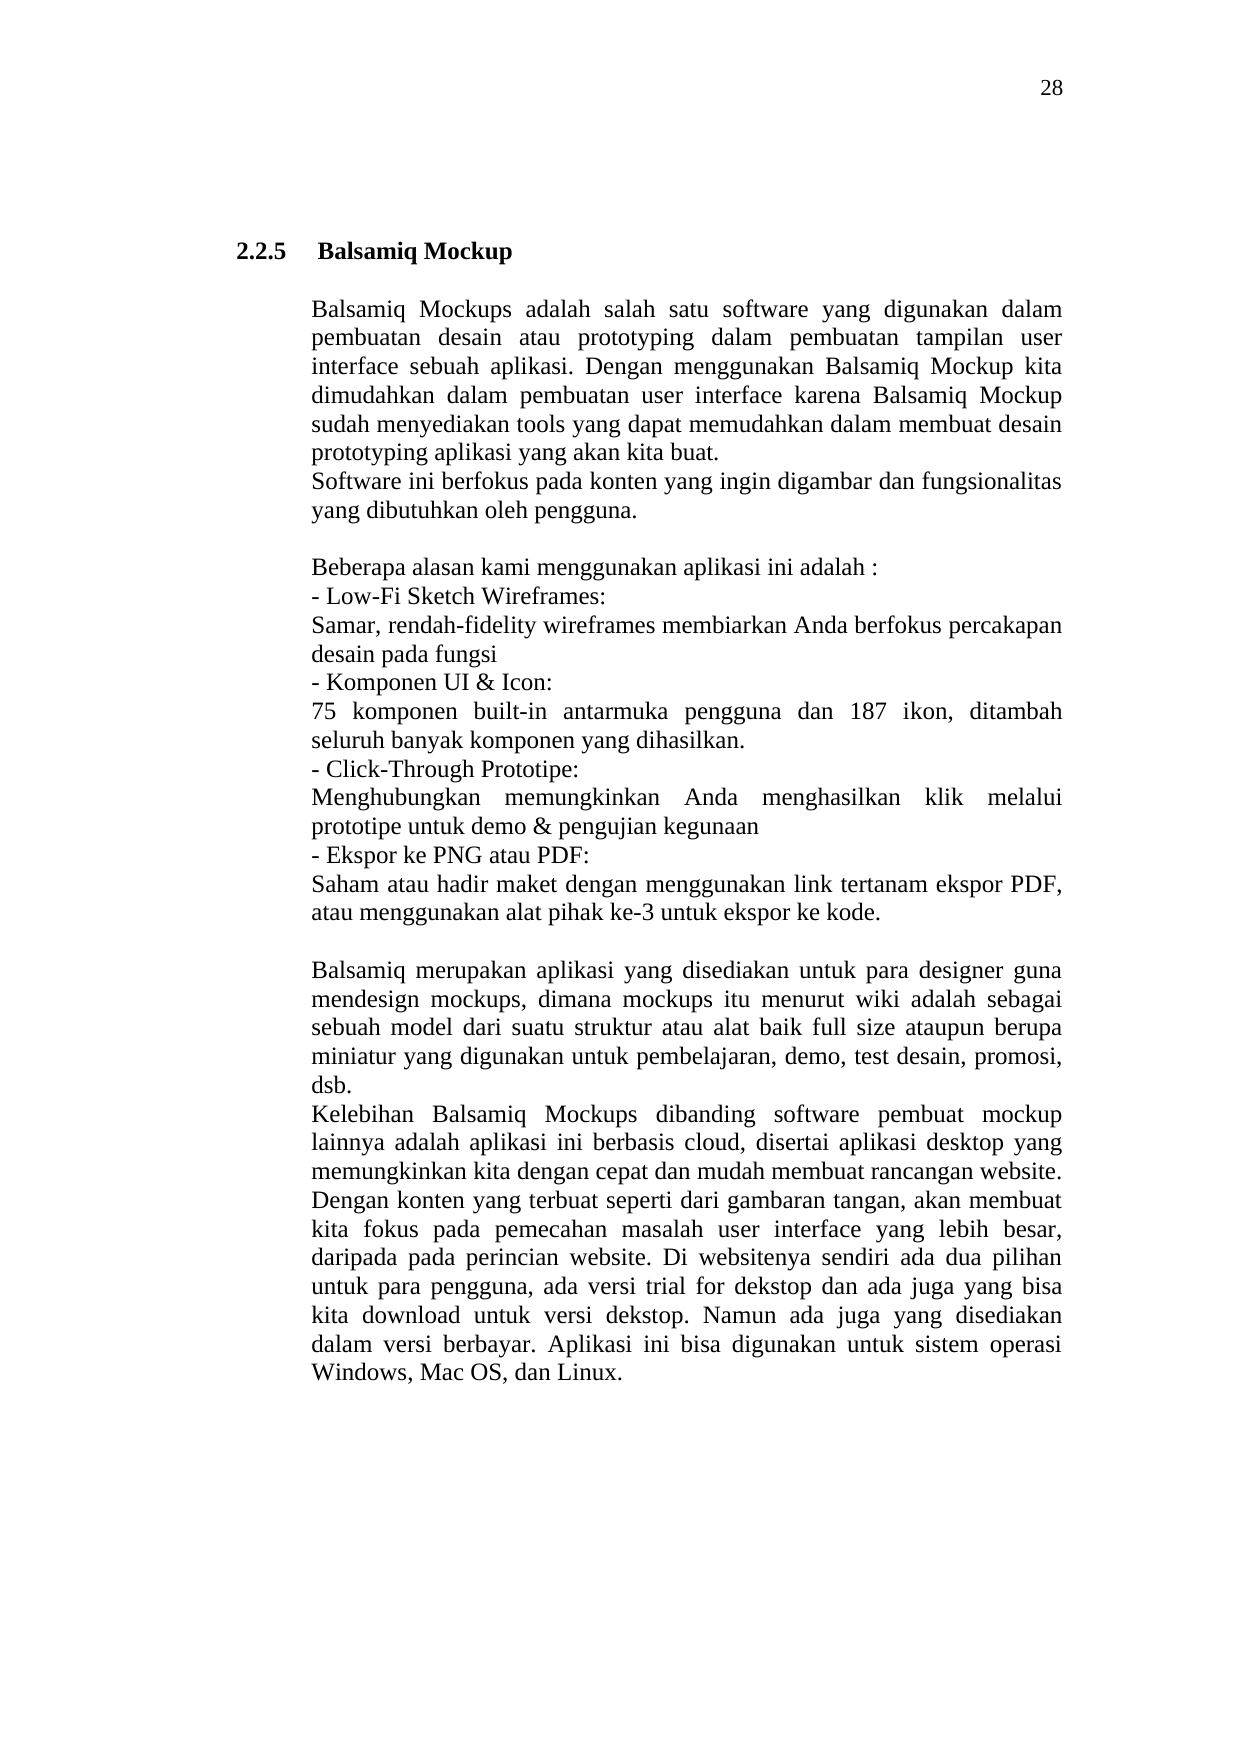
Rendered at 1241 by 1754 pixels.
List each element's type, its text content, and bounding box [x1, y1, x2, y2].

text - Low-Fi Sketch Wireframes: [311, 581, 1063, 610]
text Saham atau hadir maket dengan menggunakan link tertanam ekspor PDF, atau menggunakan alat pihak ke-3 untuk ekspor ke kode. [311, 869, 1063, 926]
text Balsamiq Mockups adalah salah satu software yang digunakan dalam pembuatan desain atau prototyping dalam pembuatan tampilan user interface sebuah aplikasi. Dengan menggunakan Balsamiq Mockup kita dimudahkan dalam pembuatan user interface karena Balsamiq Mockup sudah menyediakan tools yang dapat memudahkan dalam membuat desain prototyping aplikasi yang akan kita buat. [311, 294, 1063, 466]
text Samar, rendah-fidelity wireframes membiarkan Anda berfokus percakapan desain pada fungsi [311, 610, 1063, 667]
text Menghubungkan memungkinkan Anda menghasilkan klik melalui prototipe untuk demo & pengujian kegunaan [311, 782, 1063, 840]
text - Ekspor ke PNG atau PDF: [311, 840, 1063, 869]
text - Komponen UI & Icon: [311, 667, 1063, 696]
text Balsamiq merupakan aplikasi yang disediakan untuk para designer guna mendesign mockups, dimana mockups itu menurut wiki adalah sebagai sebuah model dari suatu struktur atau alat baik full size ataupun berupa miniatur yang digunakan untuk pembelajaran, demo, test desain, promosi, dsb. [311, 955, 1063, 1099]
text Kelebihan Balsamiq Mockups dibanding software pembuat mockup lainnya adalah aplikasi ini berbasis cloud, disertai aplikasi desktop yang memungkinkan kita dengan cepat dan mudah membuat rancangan website. Dengan konten yang terbuat seperti dari gambaran tangan, akan membuat kita fokus pada pemecahan masalah user interface yang lebih besar, daripada pada perincian website. Di websitenya sendiri ada dua pilihan untuk para pengguna, ada versi trial for dekstop dan ada juga yang bisa kita download untuk versi dekstop. Namun ada juga yang disediakan dalam versi berbayar. Aplikasi ini bisa digunakan untuk sistem operasi Windows, Mac OS, dan Linux. [311, 1099, 1063, 1386]
text Beberapa alasan kami menggunakan aplikasi ini adalah : [311, 552, 1063, 581]
subtitle Balsamiq Mockup [236, 236, 1063, 265]
text Software ini berfokus pada konten yang ingin digambar dan fungsionalitas yang dibutuhkan oleh pengguna. [311, 466, 1063, 524]
text - Click-Through Prototipe: [311, 754, 1063, 782]
text 75 komponen built-in antarmuka pengguna dan 187 ikon, ditambah seluruh banyak komponen yang dihasilkan. [311, 696, 1063, 754]
